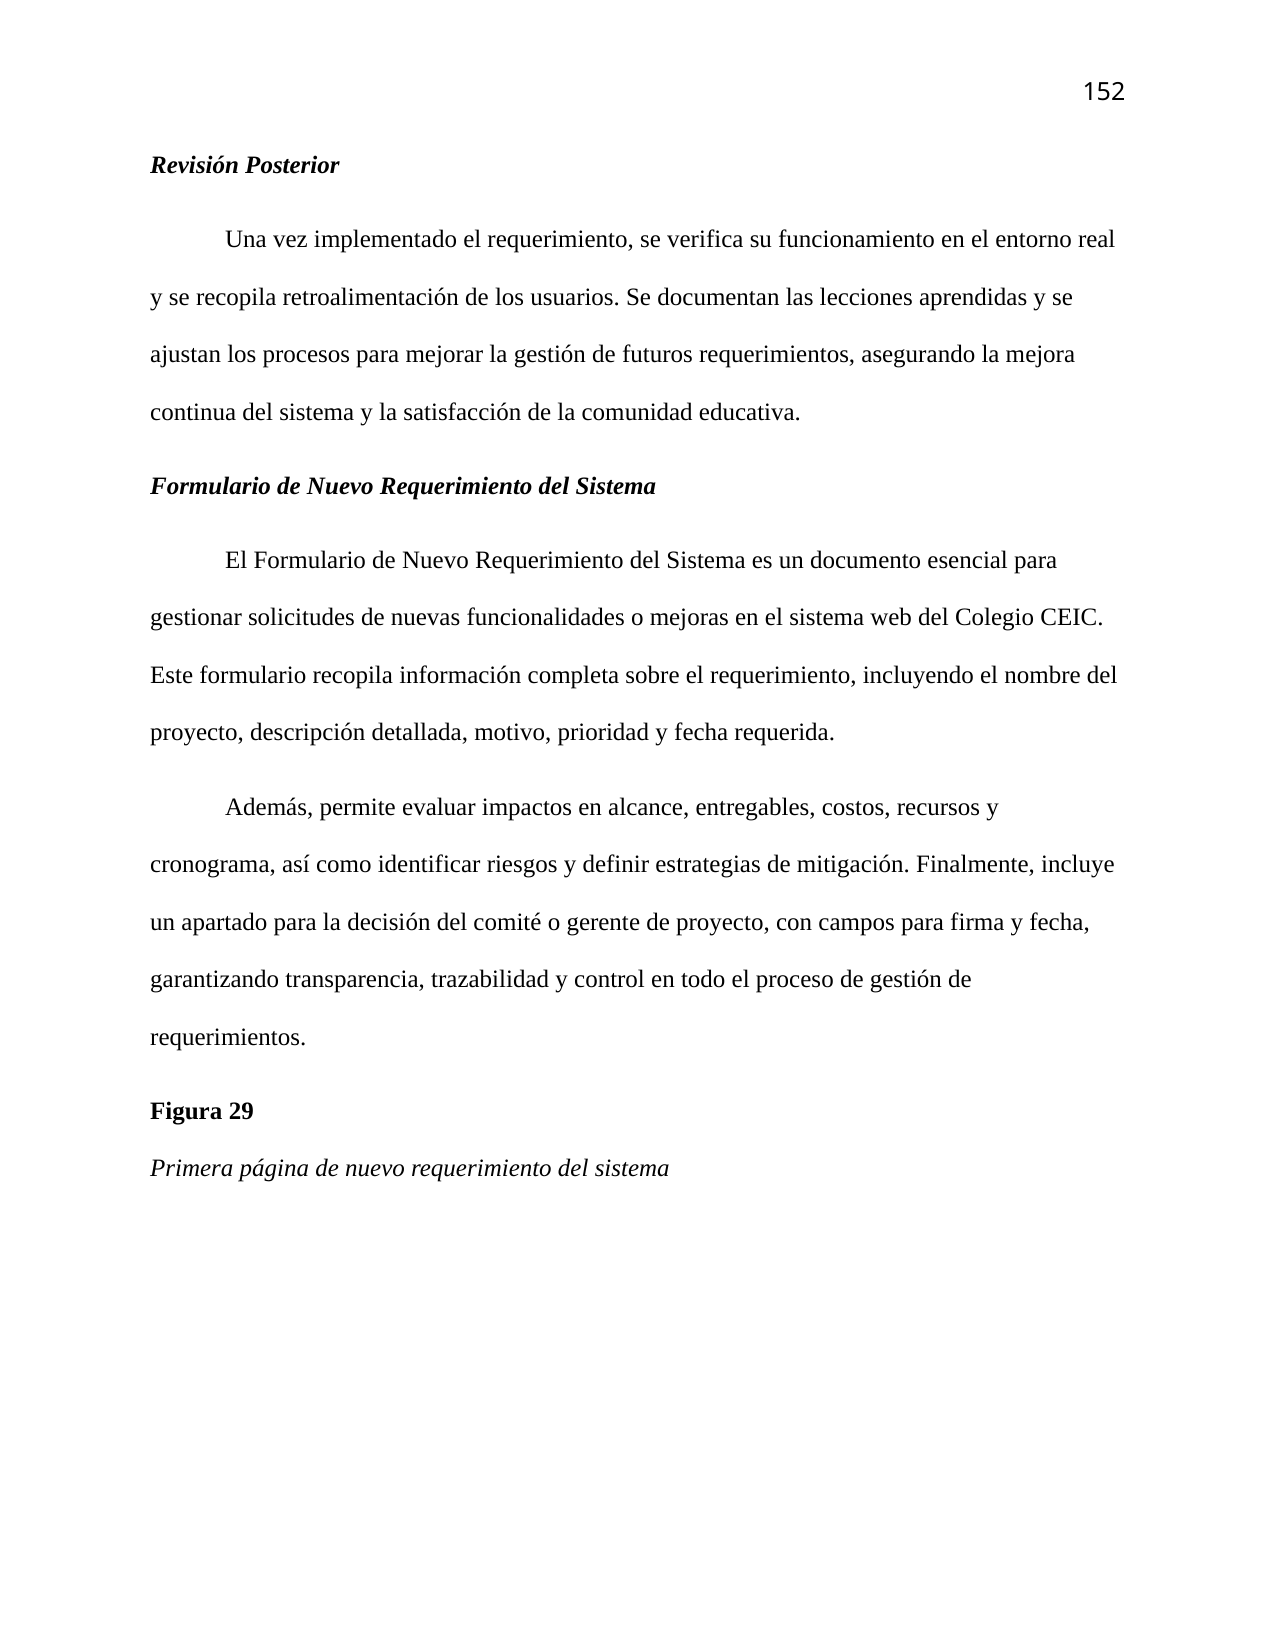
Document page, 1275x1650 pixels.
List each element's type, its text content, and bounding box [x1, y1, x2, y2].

text Una vez implementado el requerimiento, se verifica su funcionamiento en el entorno real y se recopila retroalimentación de los usuarios. Se documentan las lecciones aprendidas y se ajustan los procesos para mejorar la gestión de futuros requerimientos, asegurando la mejora continua del sistema y la satisfacción de la comunidad educativa. [150, 224, 1125, 425]
subtitle Revisión Posterior [150, 150, 1125, 179]
text Además, permite evaluar impactos en alcance, entregables, costos, recursos y cronograma, así como identificar riesgos y definir estrategias de mitigación. Finalmente, incluye un apartado para la decisión del comité o gerente de proyecto, con campos para firma y fecha, garantizando transparencia, trazabilidad y control en todo el proceso de gestión de requerimientos. [150, 792, 1125, 1050]
text El Formulario de Nuevo Requerimiento del Sistema es un documento esencial para gestionar solicitudes de nuevas funcionalidades o mejoras en el sistema web del Colegio CEIC. Este formulario recopila información completa sobre el requerimiento, incluyendo el nombre del proyecto, descripción detallada, motivo, prioridad y fecha requerida. [150, 545, 1125, 746]
subtitle Formulario de Nuevo Requerimiento del Sistema [150, 471, 1125, 499]
